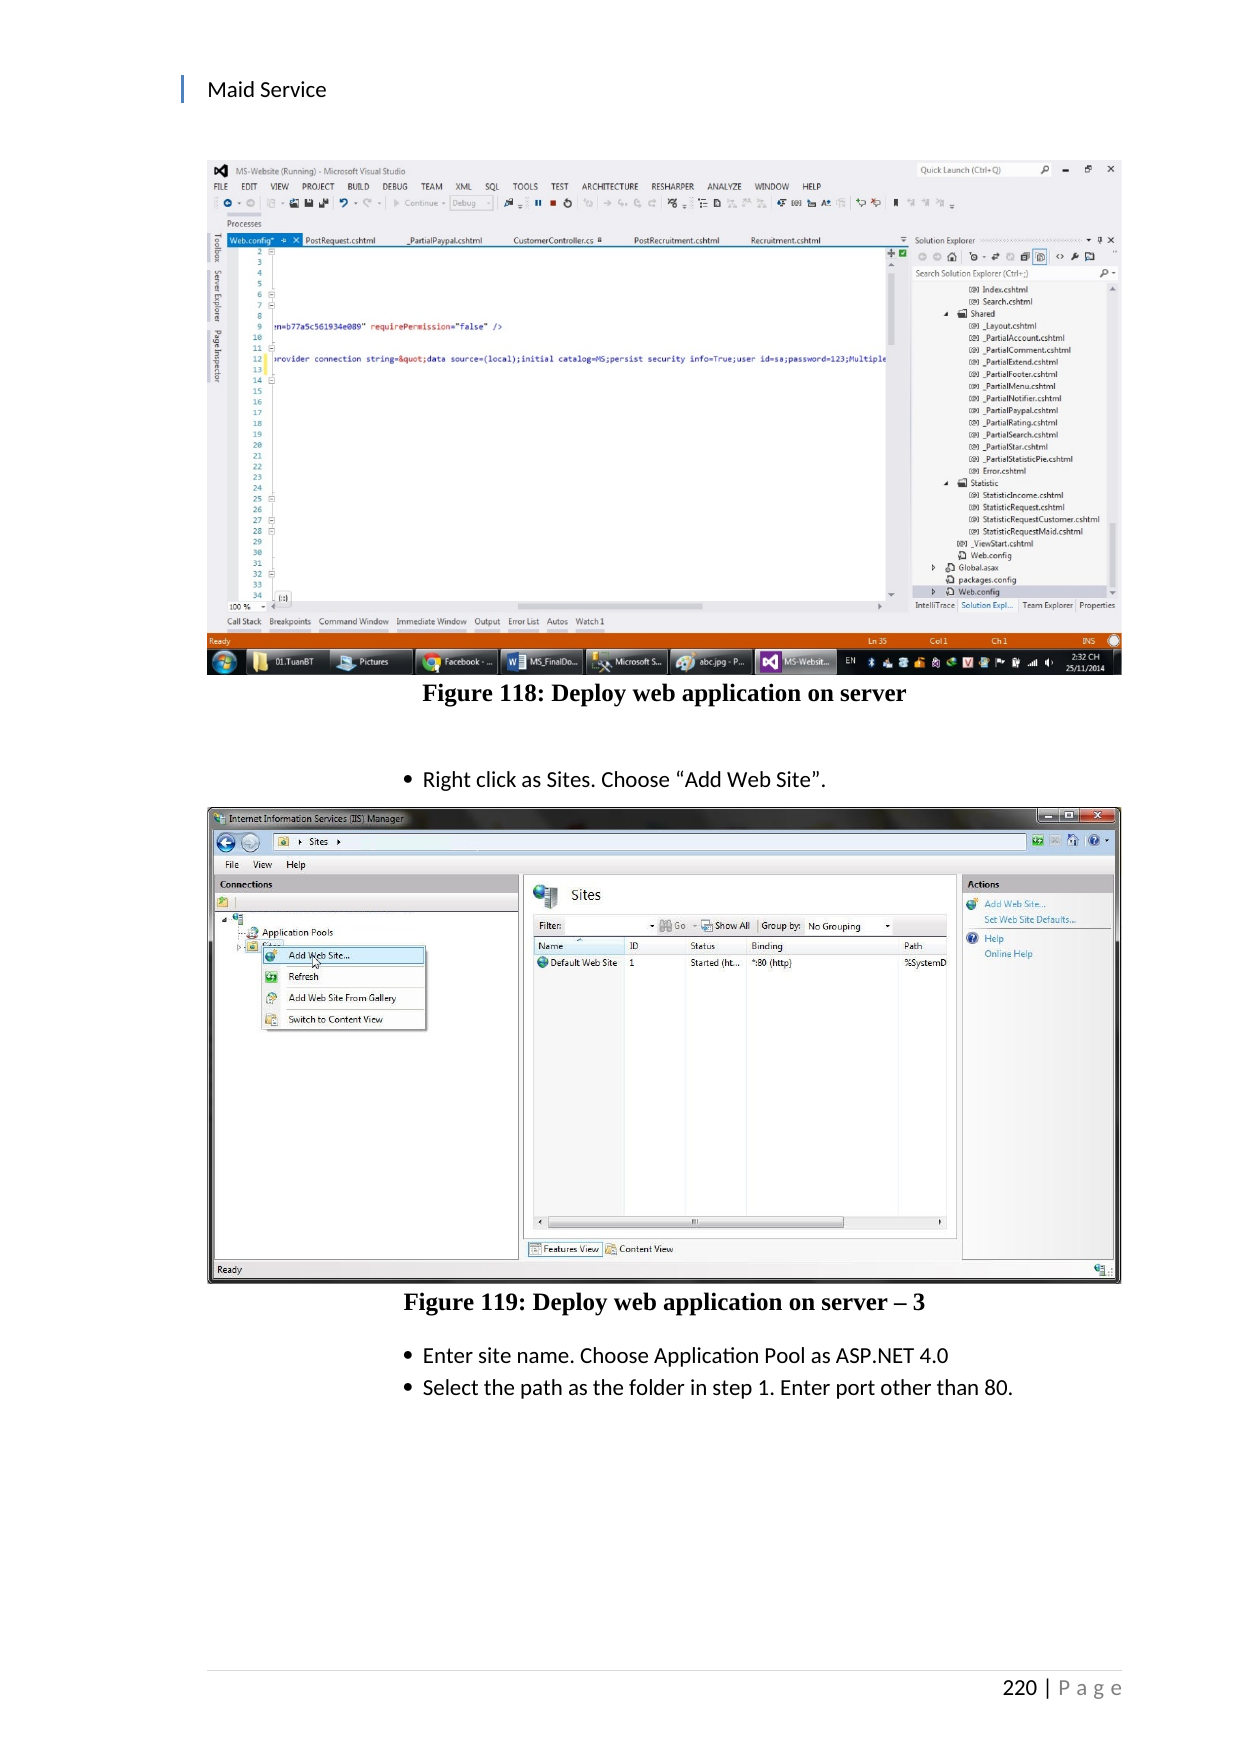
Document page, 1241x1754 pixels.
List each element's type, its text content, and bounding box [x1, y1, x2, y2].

list Enter site name. Choose Application Pool as ASP.NET 4.0 [404, 1341, 1122, 1369]
list Select the path as the folder in step 1. Enter port other than 80. [404, 1373, 1122, 1401]
list Right click as Sites. Choose “Add Web Site”. [404, 765, 1122, 793]
picture [207, 160, 1122, 675]
picture [207, 807, 1122, 1284]
